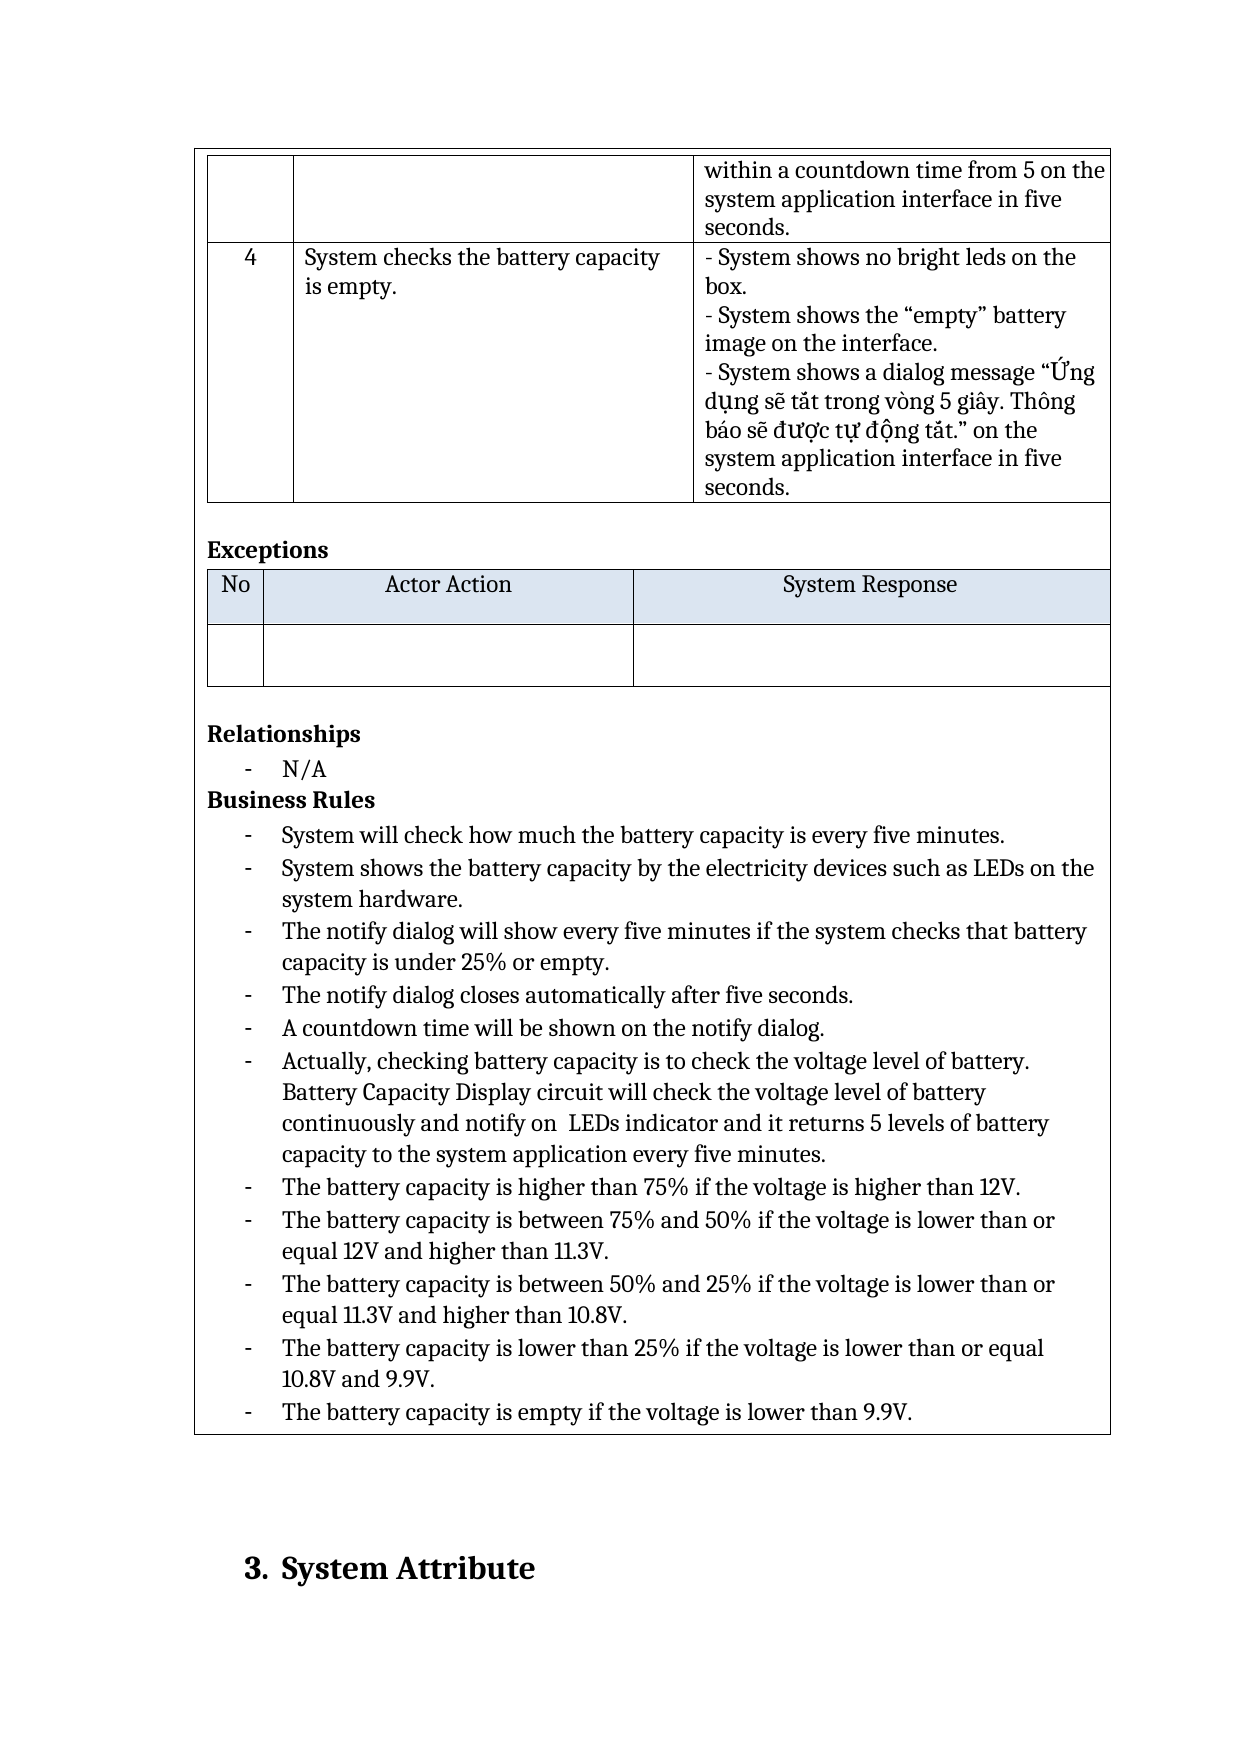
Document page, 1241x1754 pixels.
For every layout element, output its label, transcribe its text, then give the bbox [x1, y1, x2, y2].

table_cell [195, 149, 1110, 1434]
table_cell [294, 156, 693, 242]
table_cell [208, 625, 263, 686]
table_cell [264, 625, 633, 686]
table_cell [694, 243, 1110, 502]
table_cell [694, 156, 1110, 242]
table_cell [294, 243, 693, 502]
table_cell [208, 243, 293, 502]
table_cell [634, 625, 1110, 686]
subtitle System Attribute [244, 1549, 1122, 1588]
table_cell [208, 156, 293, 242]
